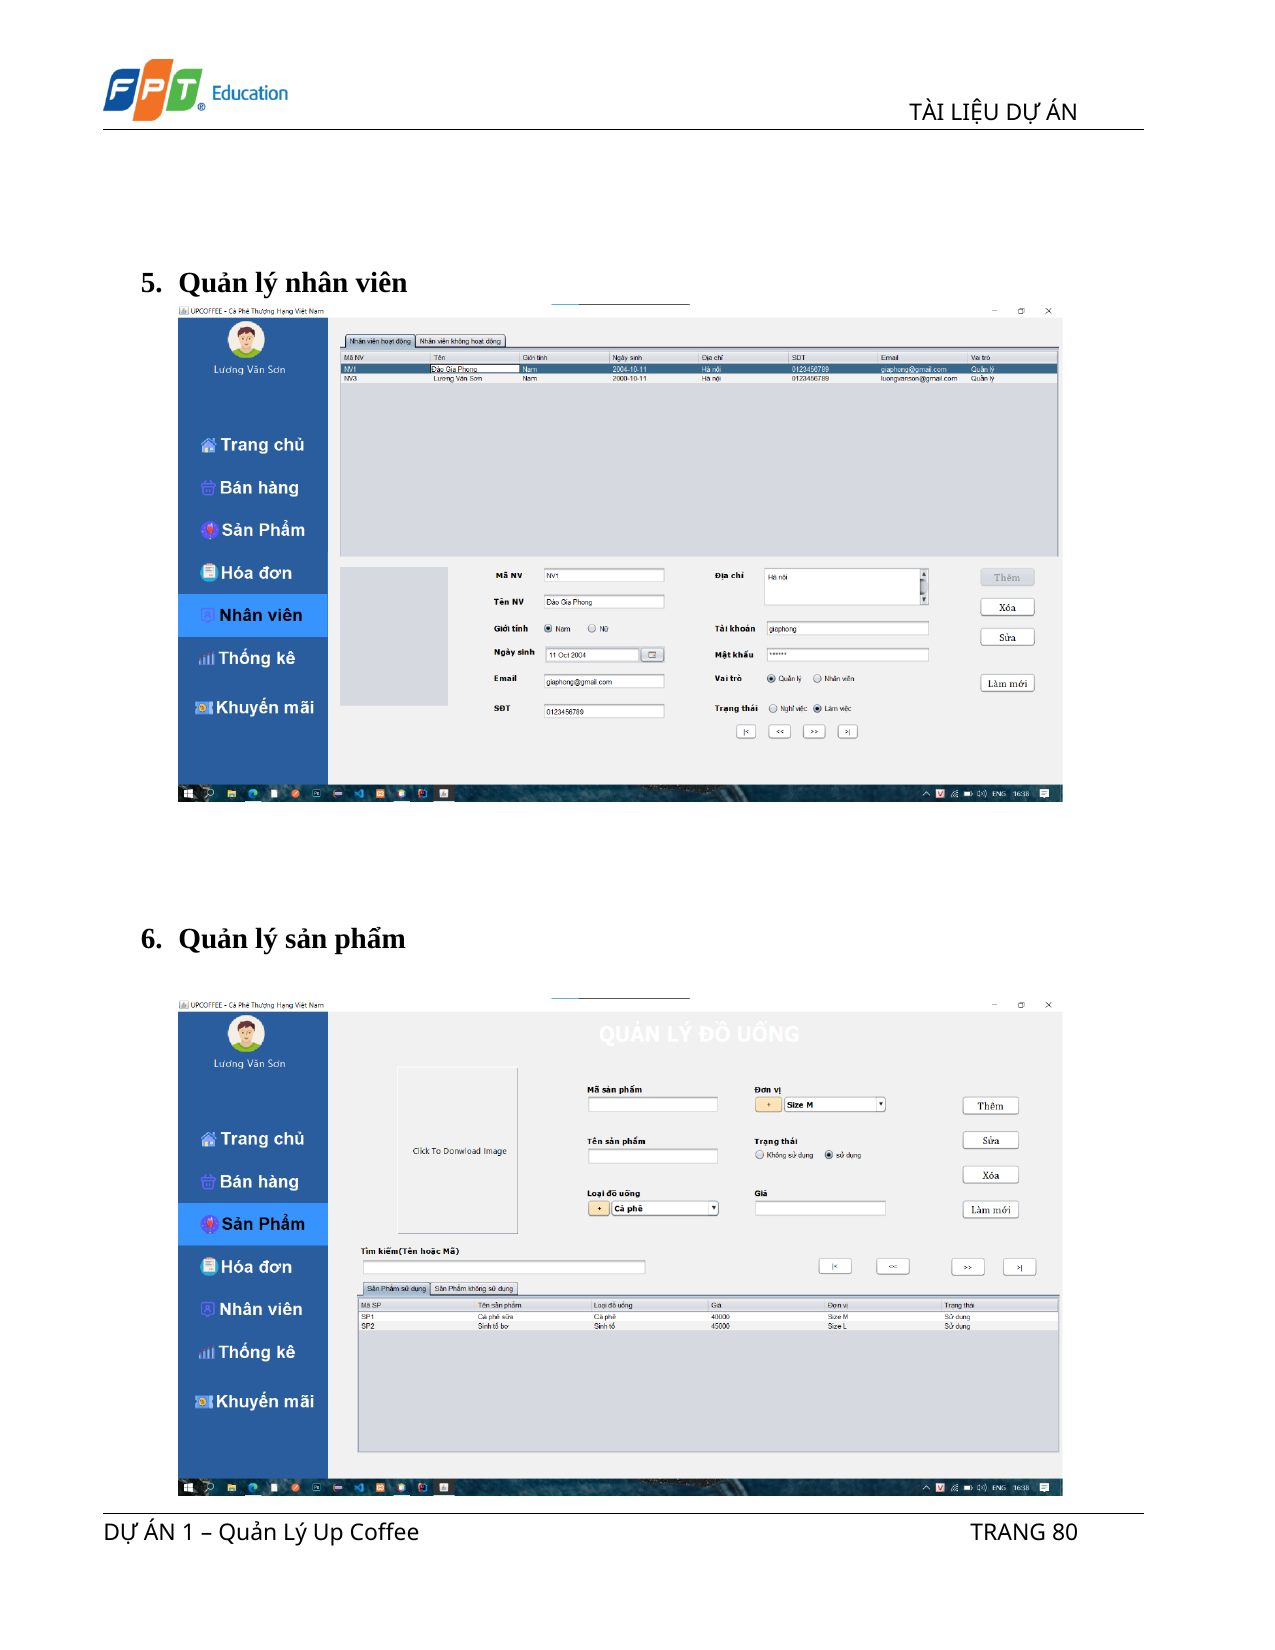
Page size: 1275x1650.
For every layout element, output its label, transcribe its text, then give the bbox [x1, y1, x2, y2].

list Quản lý nhân viên [141, 266, 1144, 299]
picture [178, 304, 1063, 802]
picture [103, 59, 289, 121]
list Quản lý sản phẩm [141, 921, 1144, 955]
picture [228, 1484, 243, 1496]
picture [178, 998, 1063, 1496]
picture [228, 790, 243, 802]
